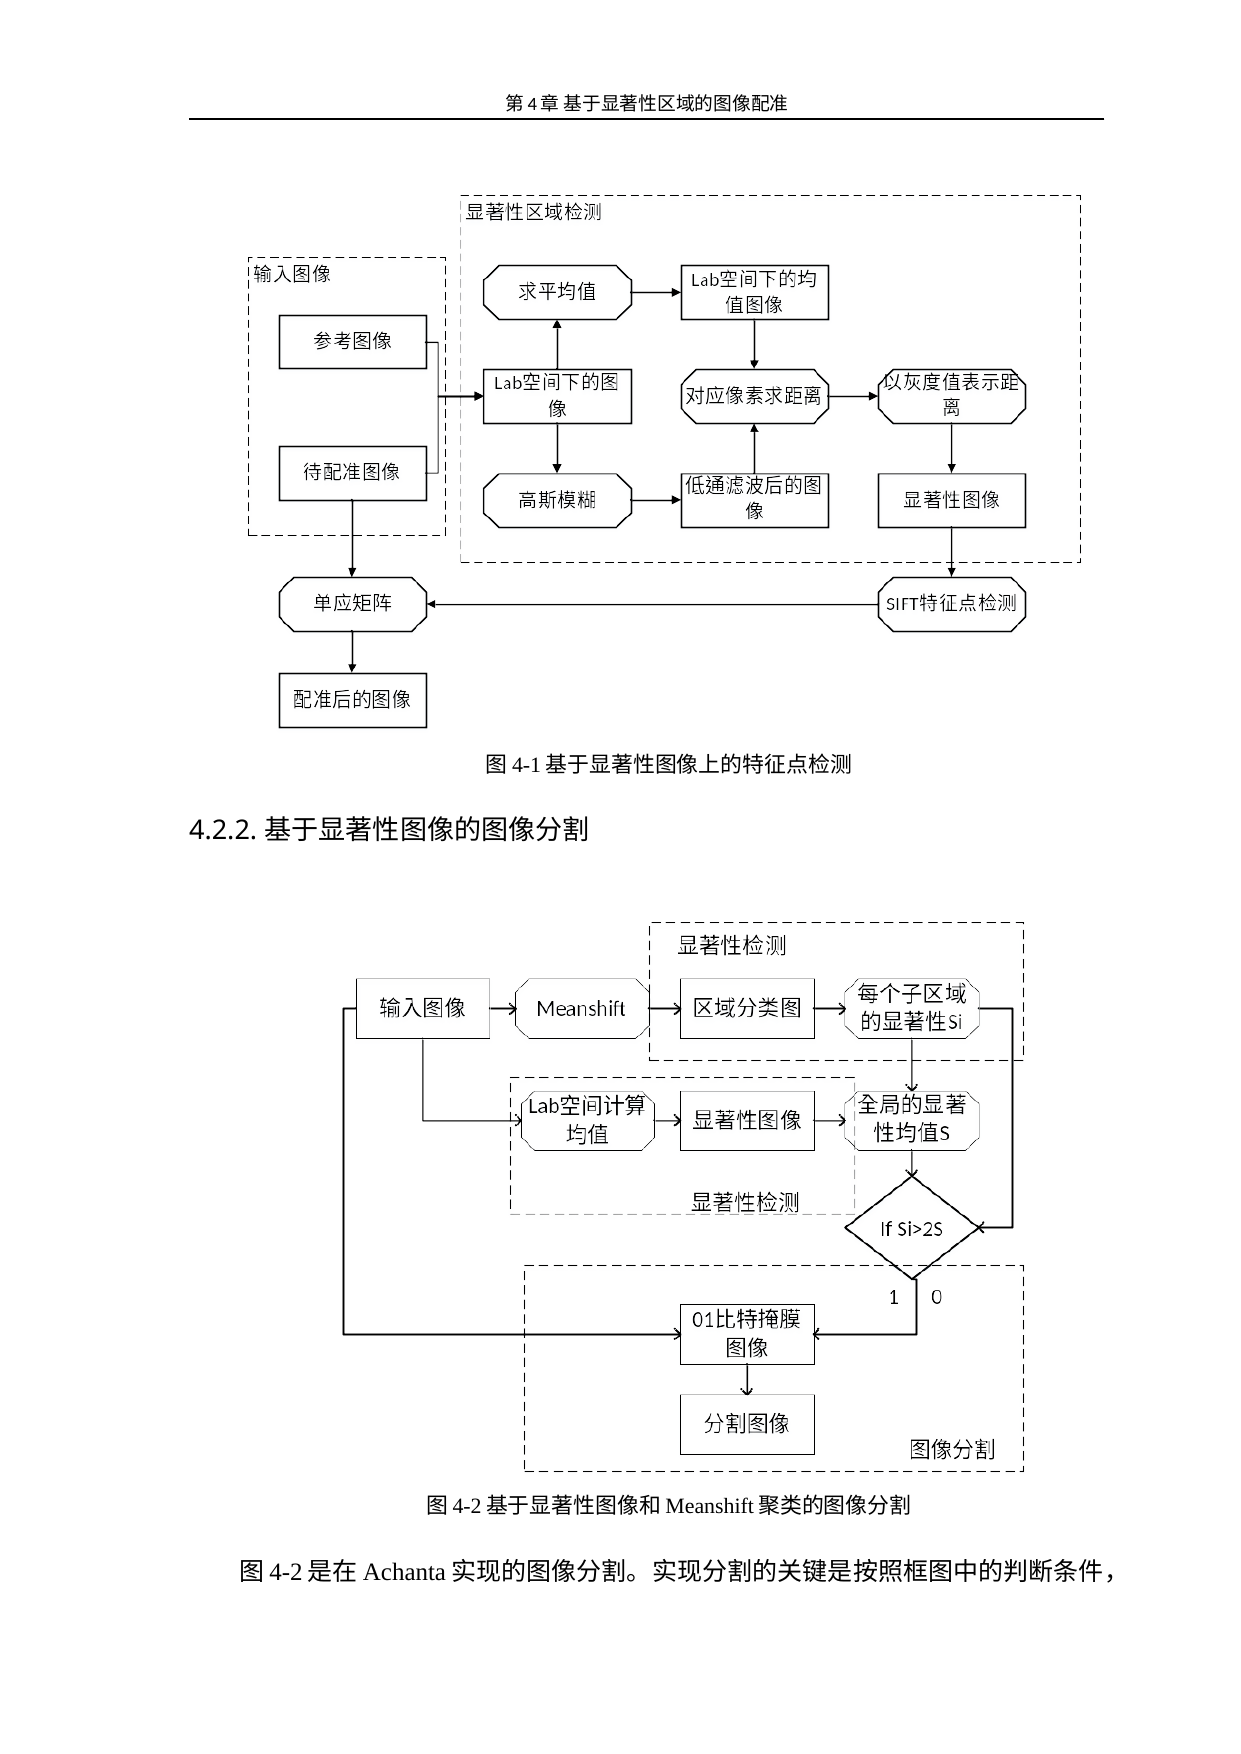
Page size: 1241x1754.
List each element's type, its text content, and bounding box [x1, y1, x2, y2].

subtitle 图4-2基于显著性图像和Meanshift聚类的图像分割 [189, 1493, 1104, 1518]
subtitle 图4-1基于显著性图像上的特征点检测 [189, 747, 1104, 779]
subtitle 4.2.2. 基于显著性图像的图像分割 [189, 808, 1104, 847]
